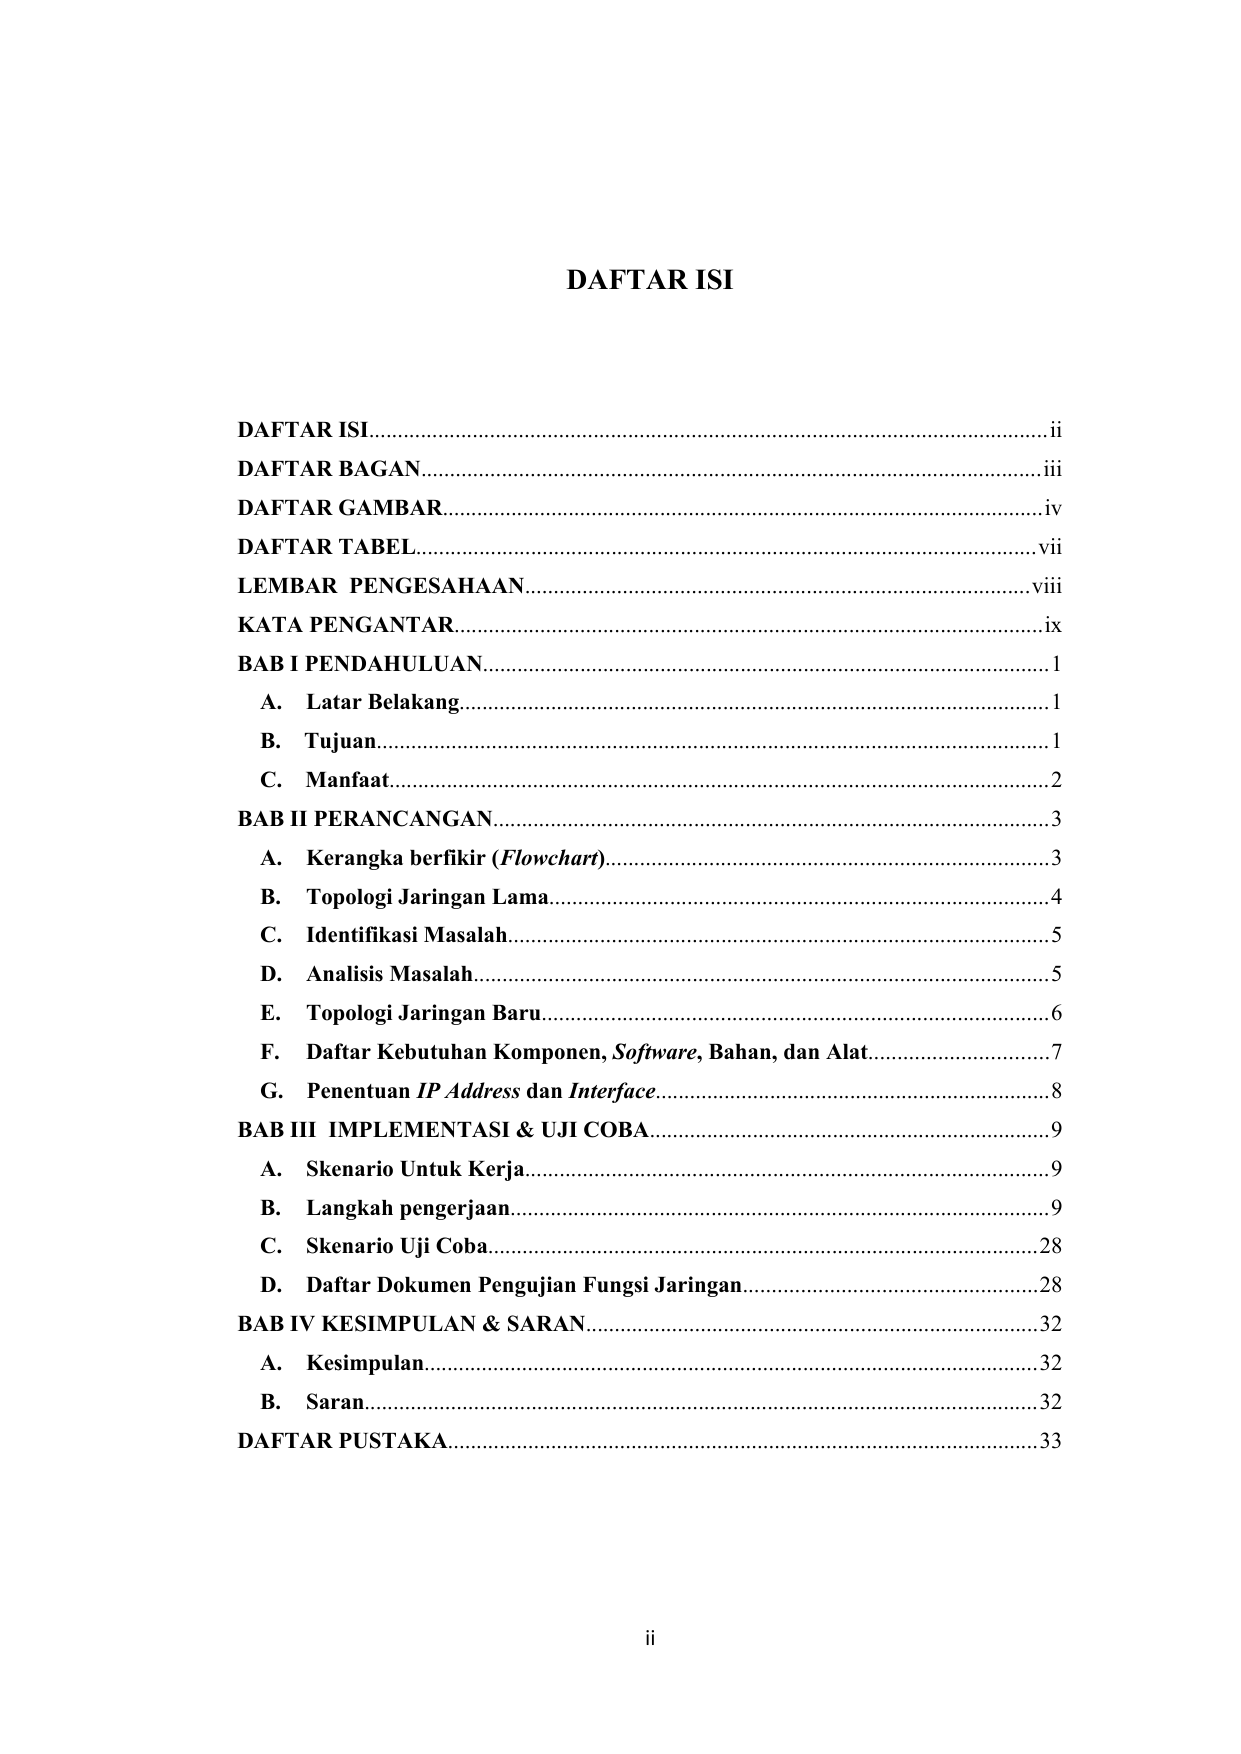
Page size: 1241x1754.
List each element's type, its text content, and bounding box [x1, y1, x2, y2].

subtitle DAFTAR ISI [237, 262, 1063, 296]
